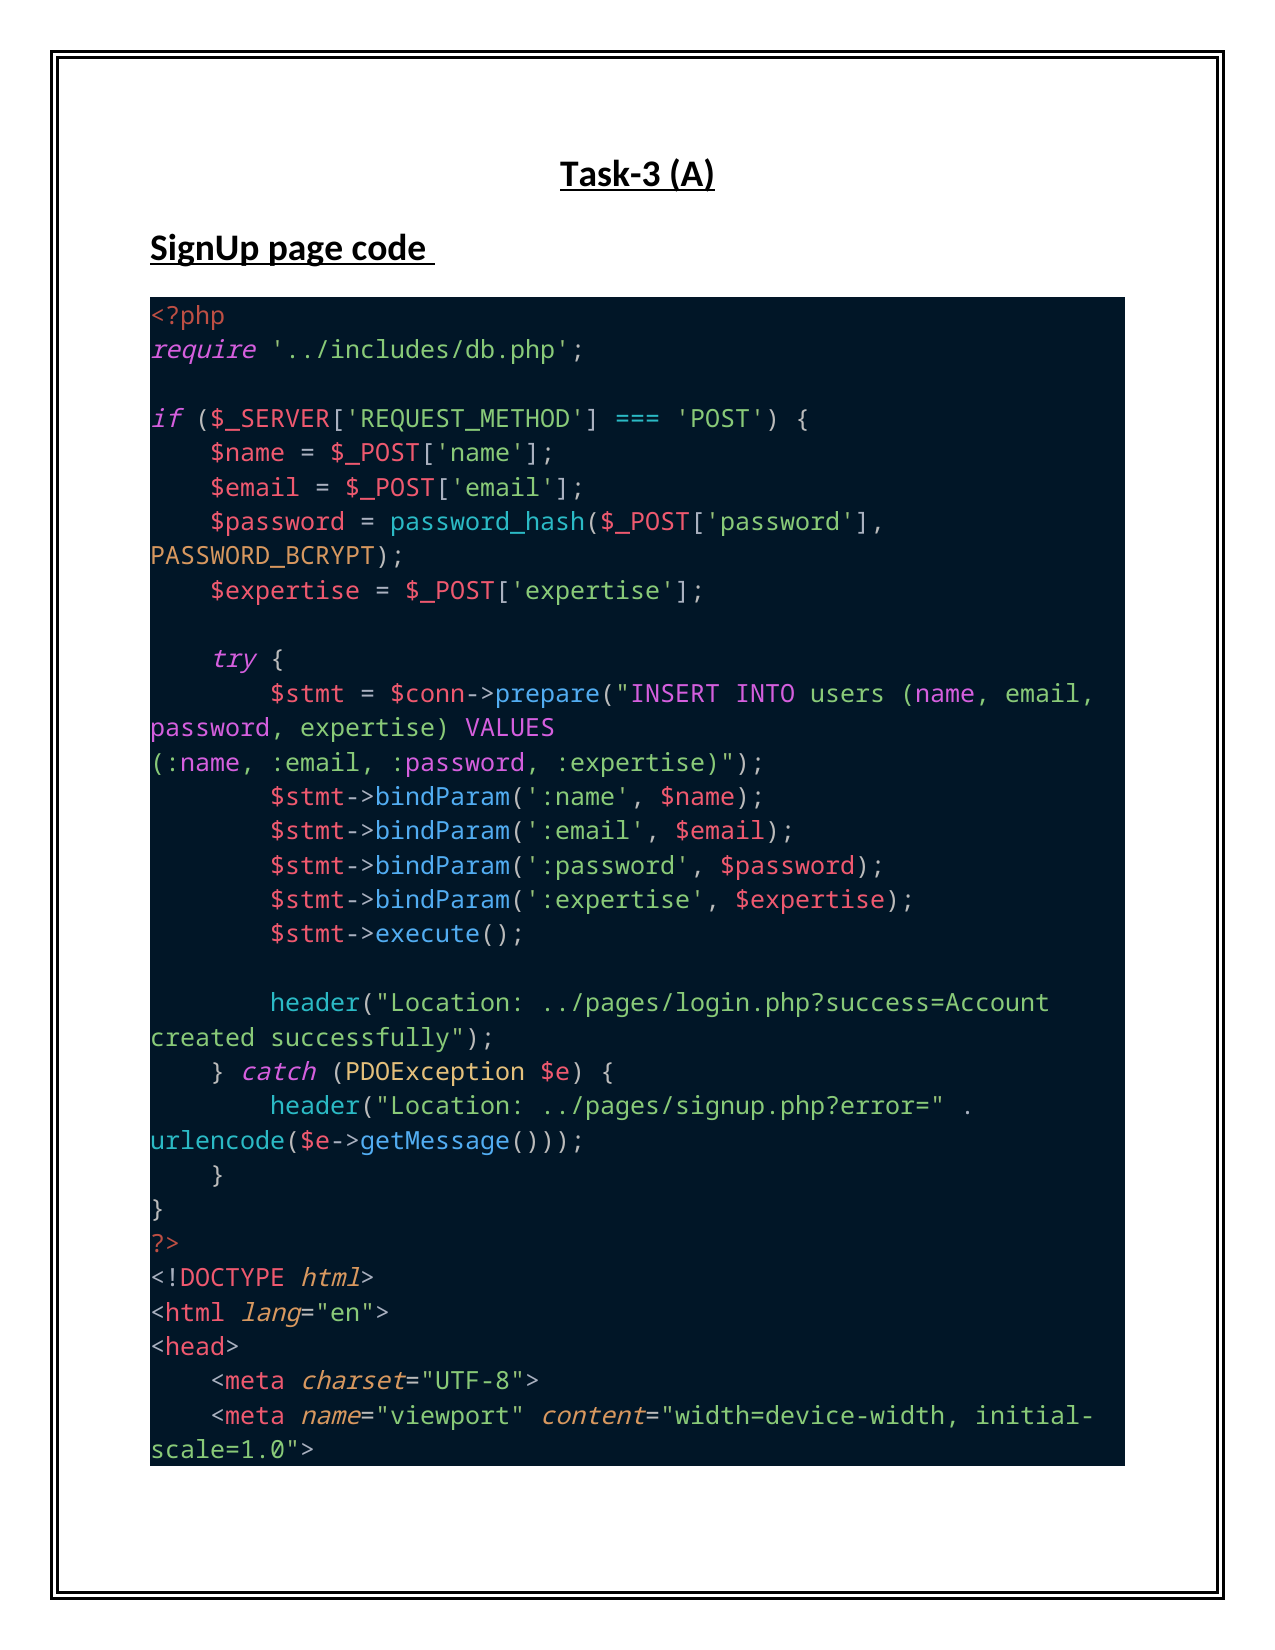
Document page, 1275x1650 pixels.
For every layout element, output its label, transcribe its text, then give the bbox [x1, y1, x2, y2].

text $stmt->bindParam(':name', $name); [150, 778, 1125, 813]
text $stmt = $conn->prepare("INSERT INTO users (name, email, password, expertise) VALUES (:name, :email, :password, :expertise)"); [150, 675, 1125, 778]
text $expertise = $_POST['expertise']; [150, 572, 1125, 606]
text require '../includes/db.php'; [150, 331, 1125, 366]
text header("Location: ../pages/login.php?success=Account created successfully"); [150, 984, 1125, 1053]
text <?php [150, 297, 1125, 331]
text $password = password_hash($_POST['password'], PASSWORD_BCRYPT); [150, 503, 1125, 572]
text $stmt->execute(); [150, 916, 1125, 950]
text <!DOCTYPE html> [150, 1259, 1125, 1294]
text <head> [150, 1328, 1125, 1363]
text } [150, 1191, 1125, 1225]
text $stmt->bindParam(':expertise', $expertise); [150, 881, 1125, 916]
text $email = $_POST['email']; [150, 469, 1125, 503]
text SignUp page code [150, 223, 1125, 269]
text if ($_SERVER['REQUEST_METHOD'] === 'POST') { [150, 400, 1125, 434]
text <meta name="viewport" content="width=device-width, initial-scale=1.0"> [150, 1397, 1125, 1466]
text } [150, 1156, 1125, 1191]
text $name = $_POST['name']; [150, 434, 1125, 469]
text Task-3 (A) [150, 150, 1125, 196]
text $stmt->bindParam(':password', $password); [150, 847, 1125, 881]
text try { [150, 641, 1125, 675]
text <meta charset="UTF-8"> [150, 1363, 1125, 1397]
text <html lang="en"> [150, 1294, 1125, 1328]
text header("Location: ../pages/signup.php?error=" . urlencode($e->getMessage())); [150, 1088, 1125, 1156]
text } catch (PDOException $e) { [150, 1053, 1125, 1088]
text $stmt->bindParam(':email', $email); [150, 813, 1125, 847]
text ?> [150, 1225, 1125, 1259]
